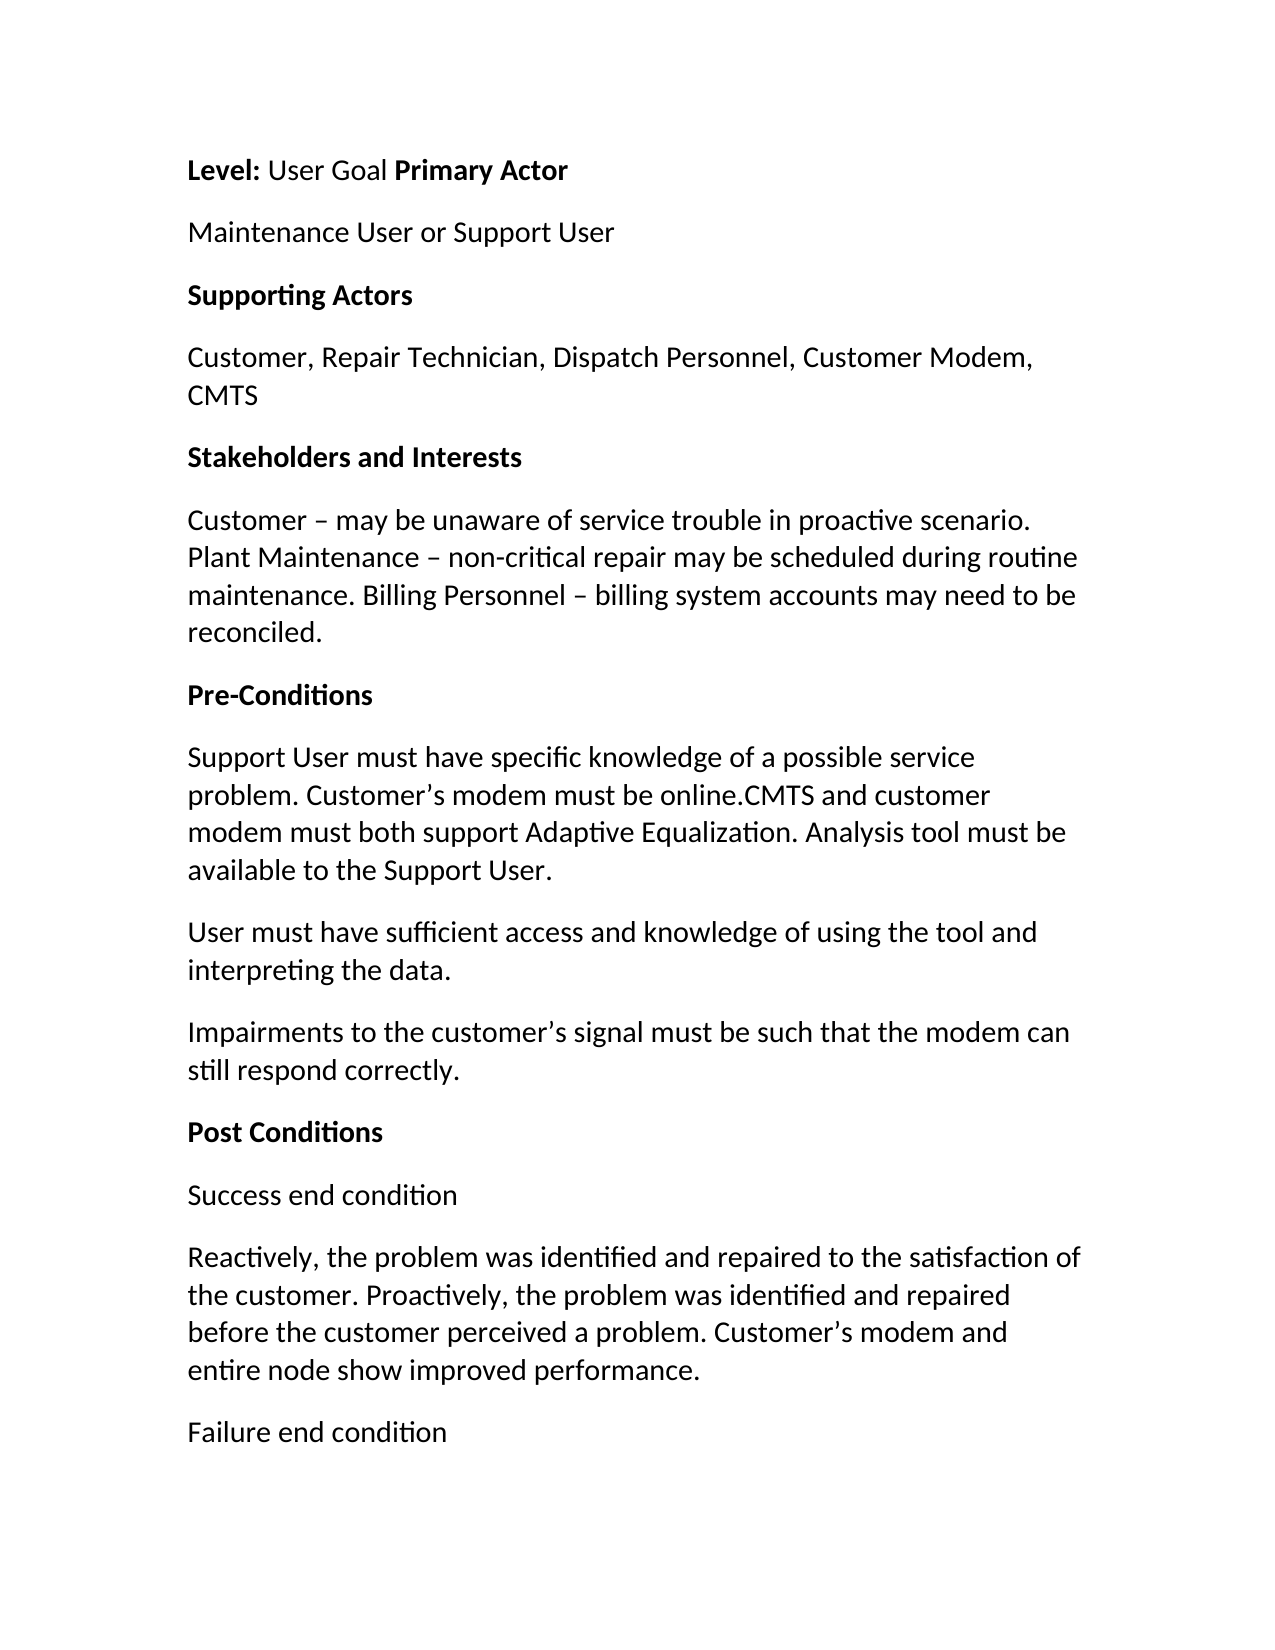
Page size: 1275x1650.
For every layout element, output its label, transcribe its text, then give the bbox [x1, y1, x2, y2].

text Impairments to the customer’s signal must be such that the modem can still respond correctly. [187, 1012, 1087, 1087]
text User must have sufficient access and knowledge of using the tool and interpreting the data. [187, 912, 1087, 987]
text Support User must have specific knowledge of a possible service problem. Customer’s modem must be online. CMTS and customer modem must both support Adaptive Equalization. Analysis tool must be available to the Support User. [187, 737, 1087, 887]
text Level: User Goal Primary Actor [187, 150, 1087, 187]
text Reactively, the problem was identified and repaired to the satisfaction of the customer. Proactively, the problem was identified and repaired before the customer perceived a problem. Customer’s modem and entire node show improved performance. [187, 1237, 1087, 1387]
text Customer, Repair Technician, Dispatch Personnel, Customer Modem, CMTS [187, 337, 1087, 412]
text Success end condition [187, 1175, 1087, 1212]
text Failure end condition [187, 1412, 1087, 1450]
text Customer – may be unaware of service trouble in proactive scenario. Plant Maintenance – non-critical repair may be scheduled during routine maintenance. Billing Personnel – billing system accounts may need to be reconciled. [187, 500, 1087, 650]
text Pre-Conditions [187, 675, 1087, 712]
text Supporting Actors [187, 275, 1087, 312]
text Stakeholders and Interests [187, 437, 1087, 475]
text Post Conditions [187, 1112, 1087, 1150]
text Maintenance User or Support User [187, 212, 1087, 250]
